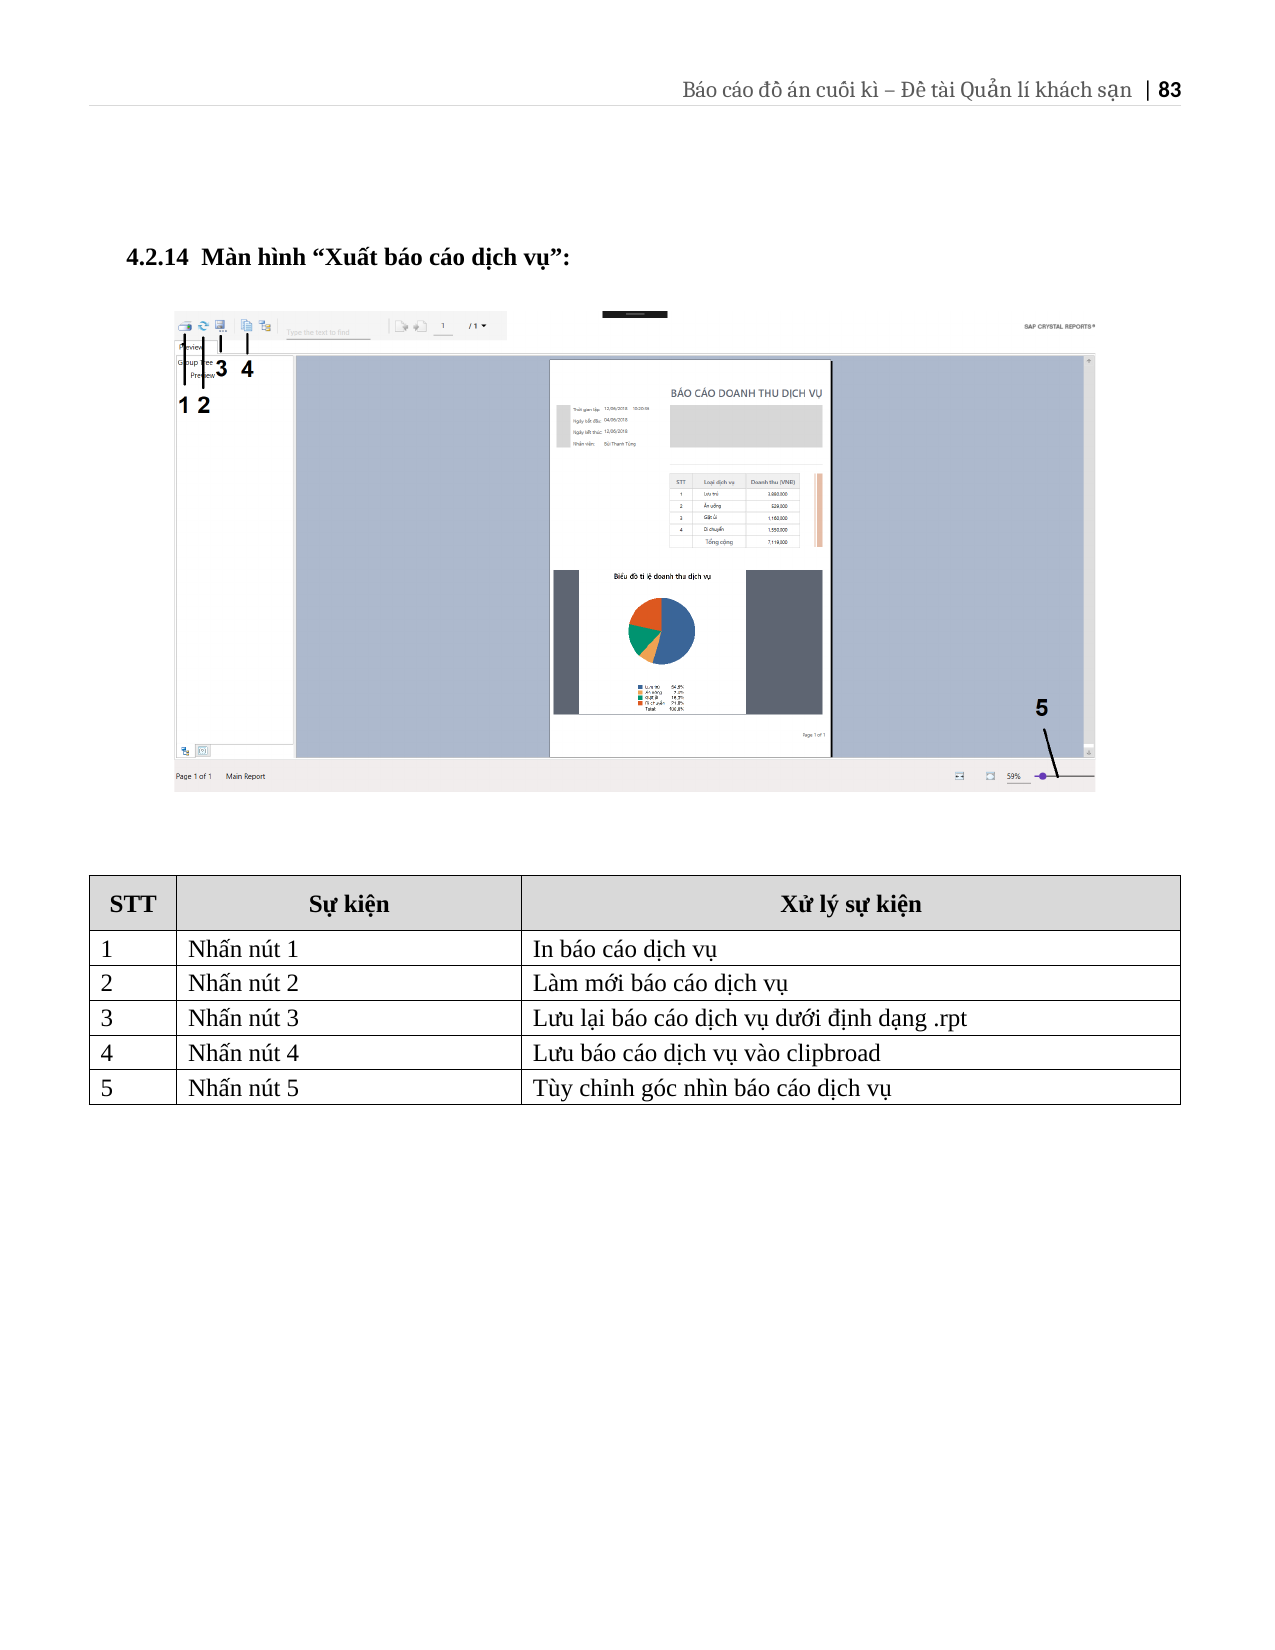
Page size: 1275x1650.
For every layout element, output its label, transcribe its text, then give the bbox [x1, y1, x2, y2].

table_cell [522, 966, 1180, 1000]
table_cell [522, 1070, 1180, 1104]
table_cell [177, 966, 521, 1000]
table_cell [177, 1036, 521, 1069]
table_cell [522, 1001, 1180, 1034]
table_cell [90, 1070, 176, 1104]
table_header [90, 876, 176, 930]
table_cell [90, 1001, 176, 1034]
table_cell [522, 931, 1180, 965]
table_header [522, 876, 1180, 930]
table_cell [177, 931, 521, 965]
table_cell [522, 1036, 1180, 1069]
list Màn hình “Xuất báo cáo dịch vụ”: [126, 242, 1181, 271]
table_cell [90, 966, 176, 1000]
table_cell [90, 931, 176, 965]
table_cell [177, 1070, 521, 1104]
picture [174, 311, 1096, 792]
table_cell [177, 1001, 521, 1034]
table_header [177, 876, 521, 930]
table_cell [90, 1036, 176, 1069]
